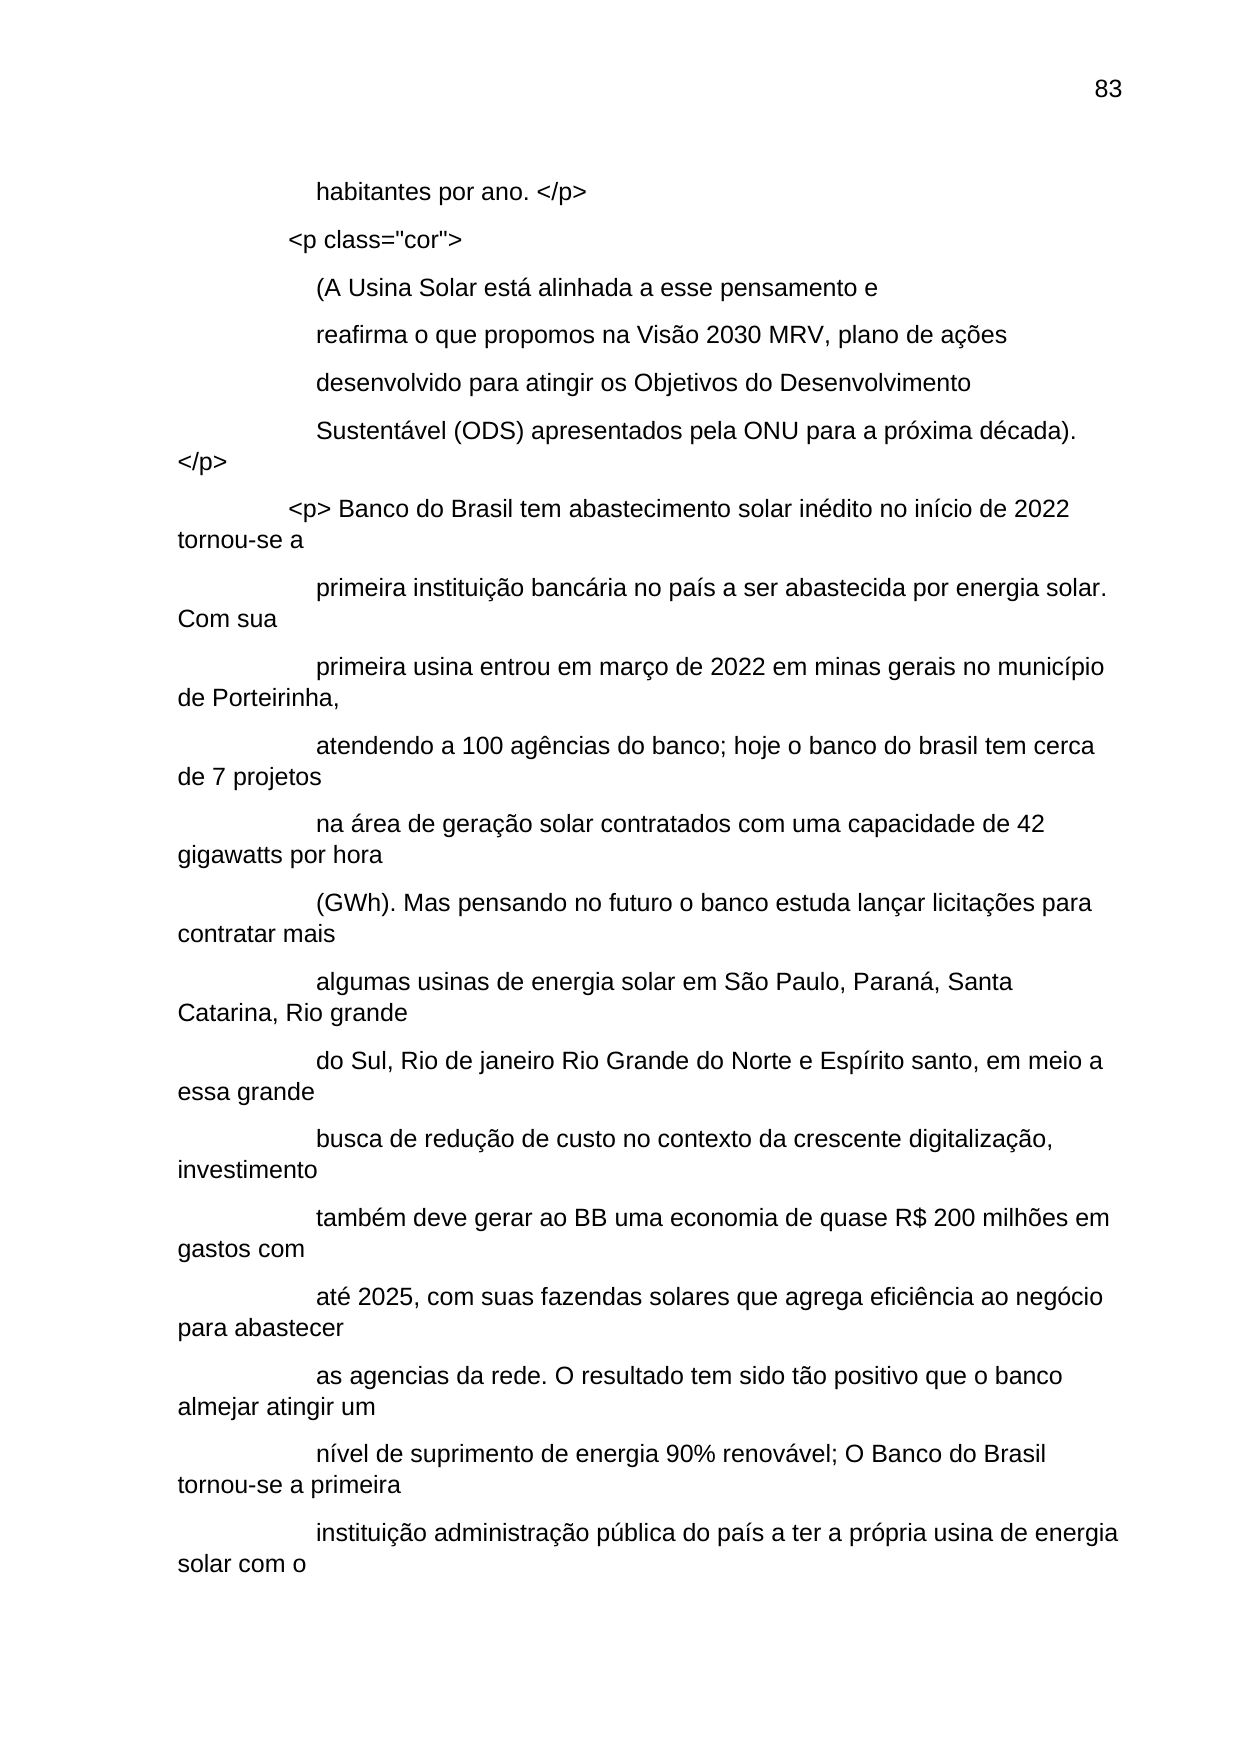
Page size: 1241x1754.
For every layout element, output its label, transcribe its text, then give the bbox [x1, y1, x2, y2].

text desenvolvido para atingir os Objetivos do Desenvolvimento [177, 368, 1122, 397]
text busca de redução de custo no contexto da crescente digitalização, investimento [177, 1124, 1122, 1184]
text (GWh). Mas pensando no futuro o banco estuda lançar licitações para contratar mais [177, 888, 1122, 948]
text nível de suprimento de energia 90% renovável; O Banco do Brasil tornou-se a primeira [177, 1439, 1122, 1499]
text <p> Banco do Brasil tem abastecimento solar inédito no início de 2022 tornou-se a [177, 494, 1122, 554]
text atendendo a 100 agências do banco; hoje o banco do brasil tem cerca de 7 projetos [177, 731, 1122, 791]
text primeira usina entrou em março de 2022 em minas gerais no município de Porteirinha, [177, 652, 1122, 712]
text primeira instituição bancária no país a ser abastecida por energia solar. Com sua [177, 573, 1122, 633]
text também deve gerar ao BB uma economia de quase R$ 200 milhões em gastos com [177, 1203, 1122, 1263]
text algumas usinas de energia solar em São Paulo, Paraná, Santa Catarina, Rio grande [177, 967, 1122, 1027]
text na área de geração solar contratados com uma capacidade de 42 gigawatts por hora [177, 809, 1122, 869]
text habitantes por ano. </p> [177, 177, 1122, 206]
text <p class="cor"> [177, 225, 1122, 254]
text as agencias da rede. O resultado tem sido tão positivo que o banco almejar atingir um [177, 1361, 1122, 1421]
text Sustentável (ODS) apresentados pela ONU para a próxima década). </p> [177, 416, 1122, 476]
text até 2025, com suas fazendas solares que agrega eficiência ao negócio para abastecer [177, 1282, 1122, 1342]
text reafirma o que propomos na Visão 2030 MRV, plano de ações [177, 320, 1122, 349]
text do Sul, Rio de janeiro Rio Grande do Norte e Espírito santo, em meio a essa grande [177, 1046, 1122, 1106]
text (A Usina Solar está alinhada a esse pensamento e [177, 273, 1122, 301]
text instituição administração pública do país a ter a própria usina de energia solar com o [177, 1518, 1122, 1578]
